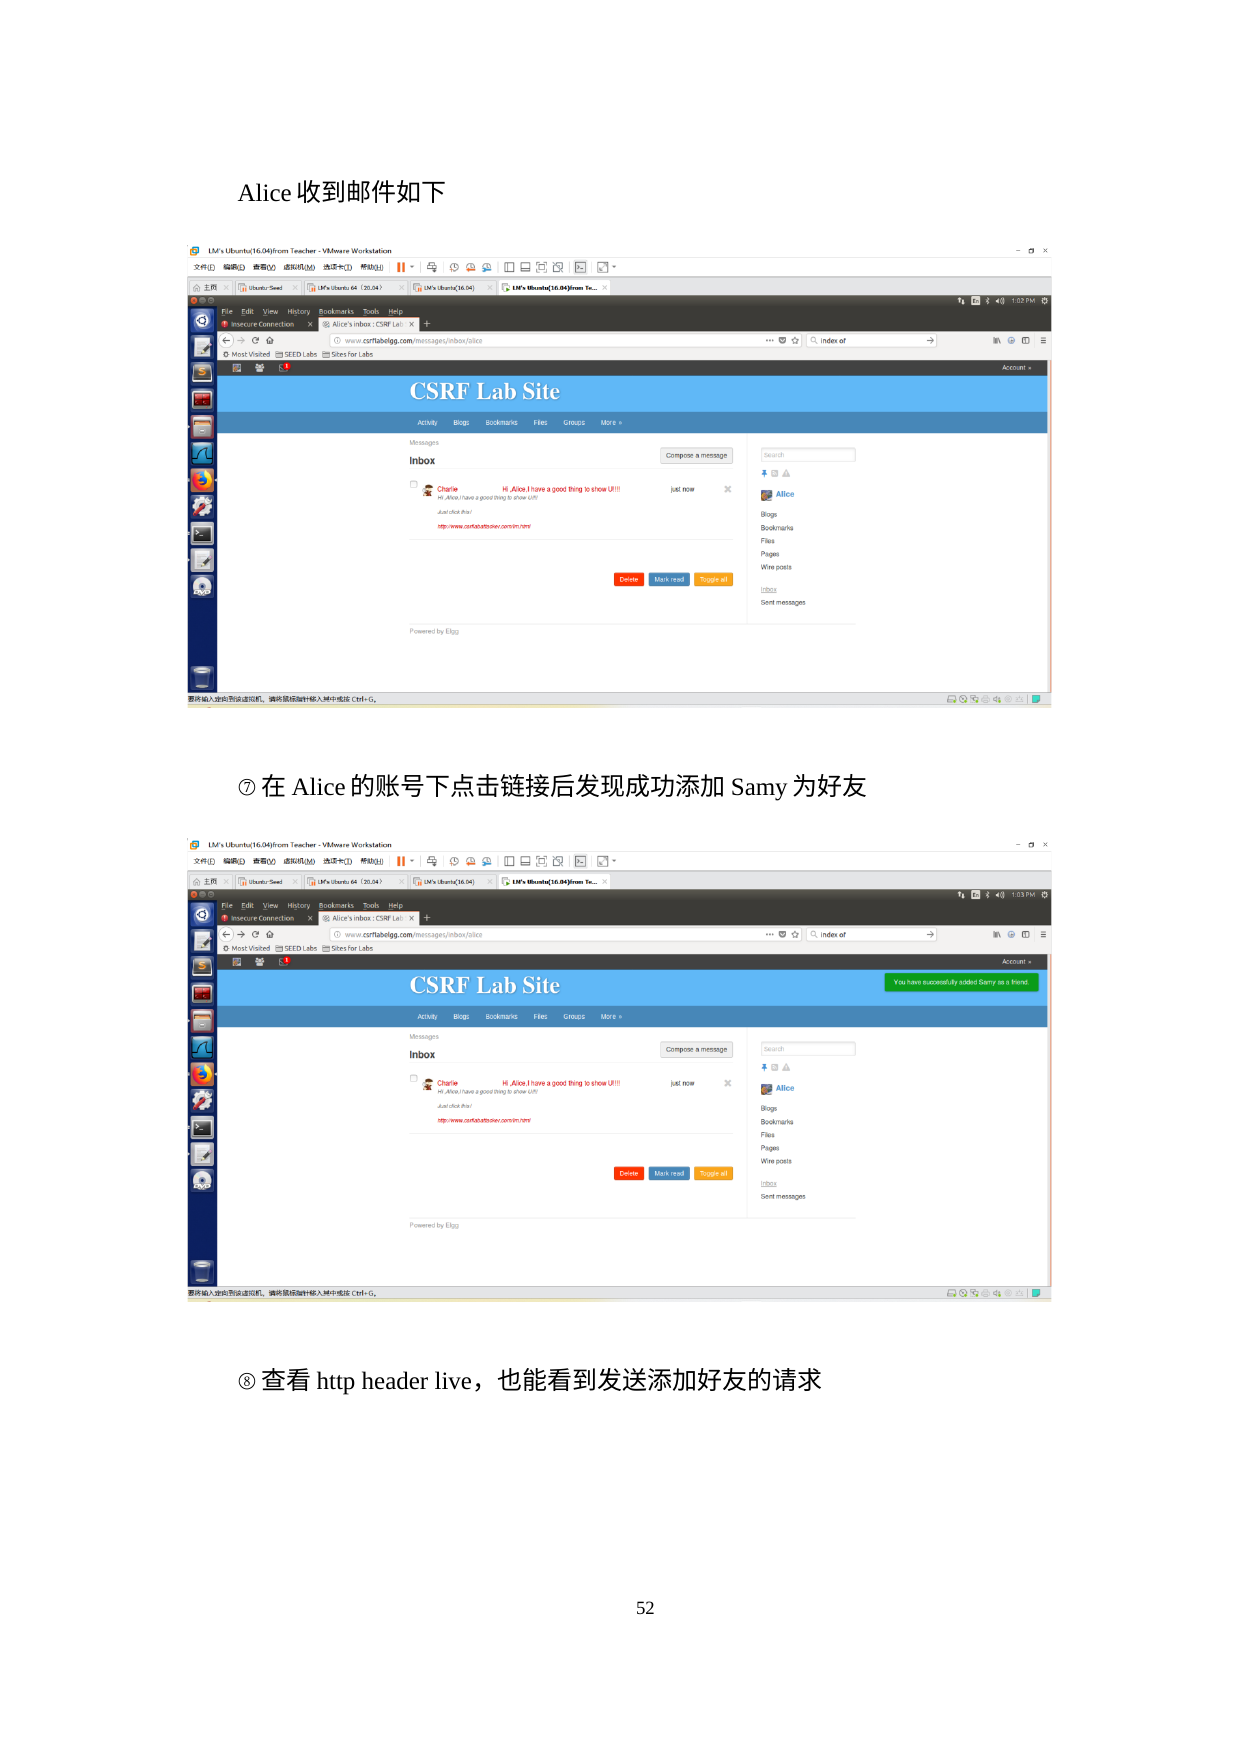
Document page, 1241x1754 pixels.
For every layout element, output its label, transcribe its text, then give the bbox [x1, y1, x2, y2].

picture [187, 245, 1052, 708]
text Alice收到邮件如下 [187, 158, 1053, 223]
text ⑦在Alice的账号下点击链接后发现成功添加Samy为好友 [187, 752, 1053, 817]
picture [187, 838, 1052, 1302]
text ⑧查看http header live，也能看到发送添加好友的请求 [187, 1346, 1053, 1411]
